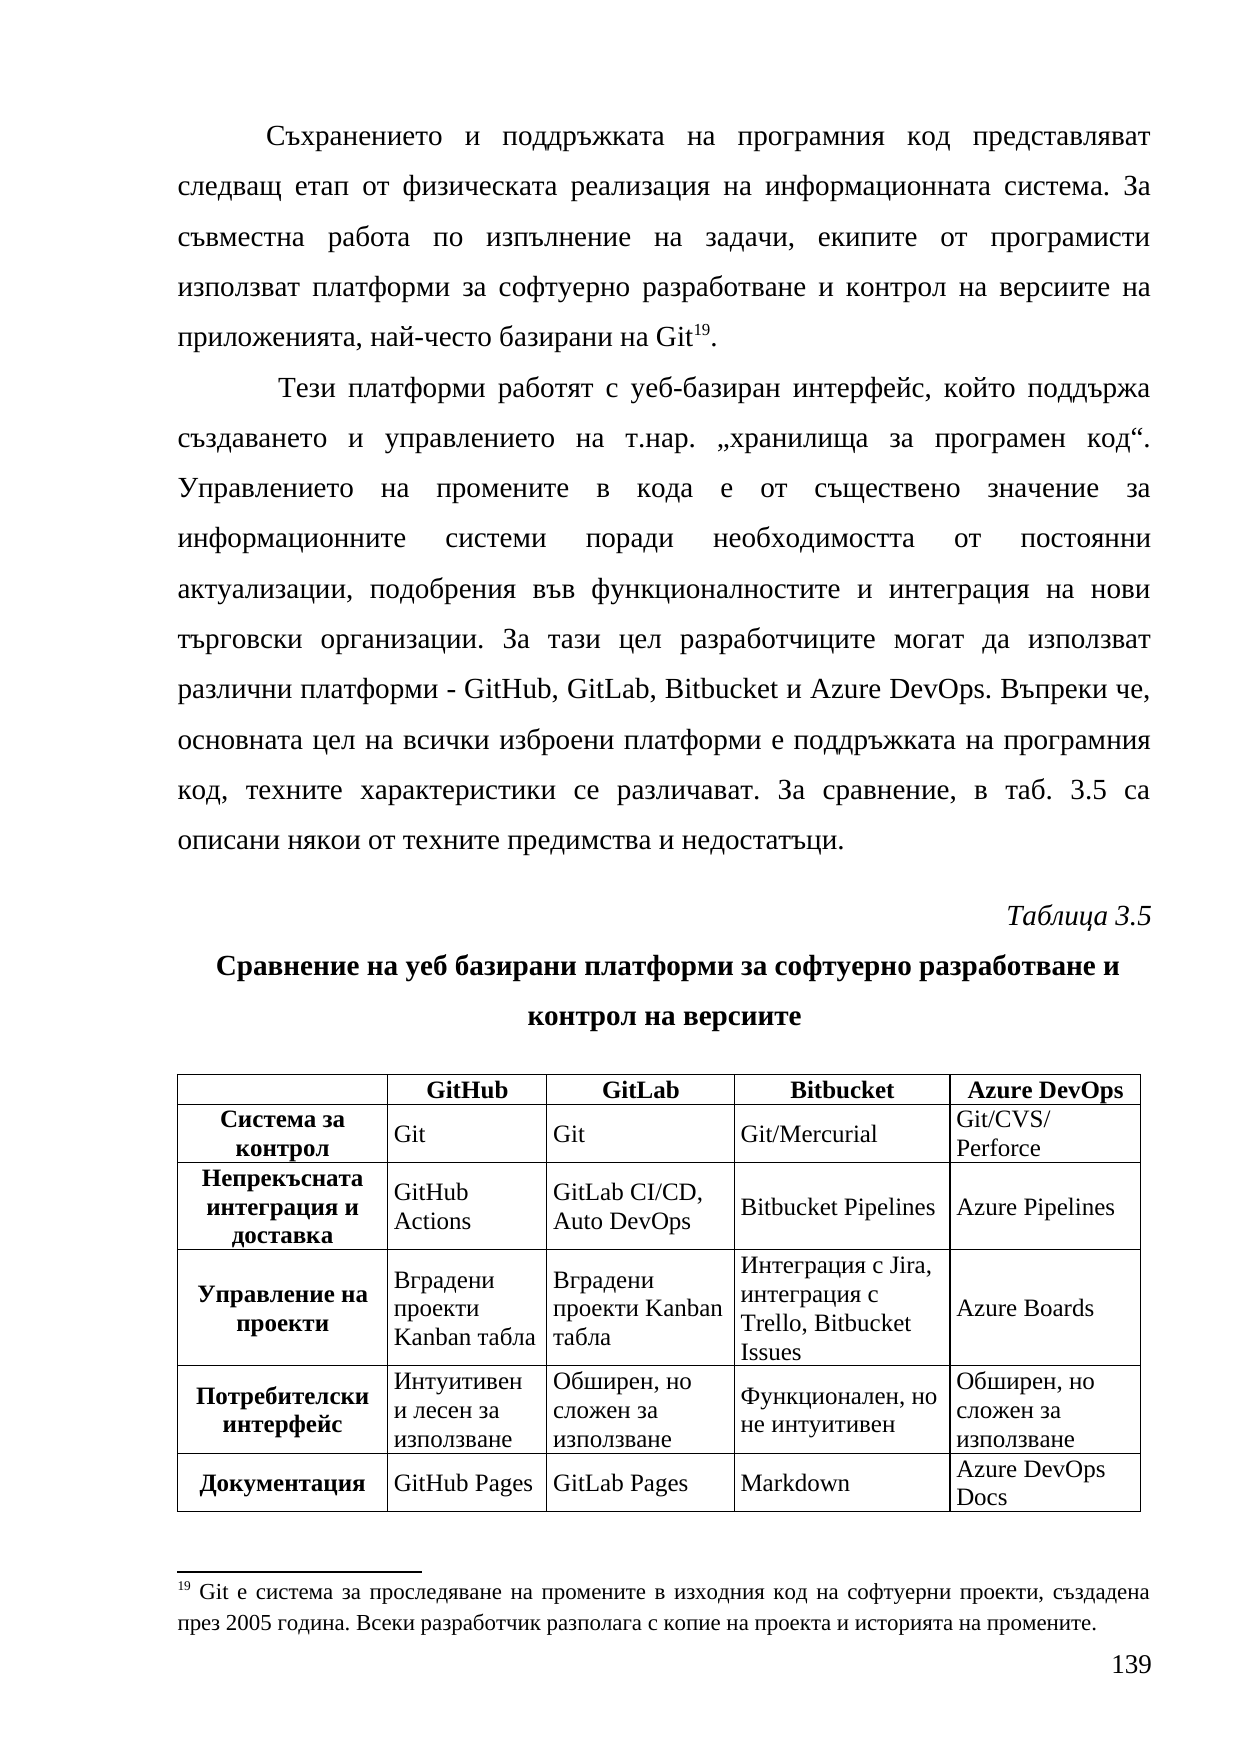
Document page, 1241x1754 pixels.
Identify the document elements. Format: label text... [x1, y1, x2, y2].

table_cell Markdown [735, 1454, 949, 1511]
title Сравнение на уеб базирани платформи за софтуерно разработване и контрол на версиите [177, 948, 1152, 1032]
table_cell Потребителски интерфейс [178, 1366, 387, 1453]
table_cell Интеграция с Jira, интеграция с Trello, Bitbucket Issues [735, 1250, 949, 1365]
table_header Bitbucket [735, 1075, 949, 1103]
table_cell Azure Pipelines [951, 1163, 1140, 1249]
table_cell Azure DevOps Docs [951, 1454, 1140, 1511]
table_cell Git [388, 1105, 546, 1162]
table_cell Обширен, но сложен за използване [547, 1366, 734, 1453]
table_cell Функционален, но не интуитивен [735, 1366, 949, 1453]
table_cell Вградени проекти Kanban табла [547, 1250, 734, 1365]
table_cell GitLab CI/CD, Auto DevOps [547, 1163, 734, 1249]
table_cell Вградени проекти Kanban табла [388, 1250, 546, 1365]
table_cell Управление на проекти [178, 1250, 387, 1365]
table_cell Bitbucket Pipelines [735, 1163, 949, 1249]
table_cell Azure Boards [951, 1250, 1140, 1365]
table_cell Документация [178, 1454, 387, 1511]
table_cell Обширен, но сложен за използване [951, 1366, 1140, 1453]
table_cell Git/Mercurial [735, 1105, 949, 1162]
text Съхранението и поддръжката на програмния код представляват следващ етап от физическата реализация на информационната система. За съвместна работа по изпълнение на задачи, екипите от програмисти използват платформи за софтуерно разработване и контрол на версиите на приложенията, най-често базирани на Git. [177, 118, 1152, 353]
table_cell GitHub Actions [388, 1163, 546, 1249]
table_cell Git [547, 1105, 734, 1162]
title Таблица 3.5 [177, 898, 1152, 931]
table_cell Система за контрол [178, 1105, 387, 1162]
table_cell GitHub Pages [388, 1454, 546, 1511]
table_header [178, 1075, 387, 1103]
table_header GitHub [388, 1075, 546, 1103]
table_cell Непрекъсната интеграция и доставка [178, 1163, 387, 1249]
text Тези платформи работят с уеб-базиран интерфейс, който поддържа създаването и управлението на т.нар. „хранилища за програмен код“. Управлението на промените в кода е от съществено значение за информационните системи поради необходимостта от постоянни актуализации, подобрения във функционалностите и интеграция на нови търговски организации. За тази цел разработчиците могат да използват различни платформи - GitHub, GitLab, Bitbucket и Azure DevOps. Въпреки че, основната цел на всички изброени платформи е поддръжката на програмния код, техните характеристики се различават. За сравнение, в таб. 3.5 са описани някои от техните предимства и недостатъци. [177, 370, 1152, 856]
table_cell GitLab Pages [547, 1454, 734, 1511]
table_cell Git/CVS/ Perforce [951, 1105, 1140, 1162]
table_header GitLab [547, 1075, 734, 1103]
table_cell Интуитивен и лесен за използване [388, 1366, 546, 1453]
table_header Azure DevOps [951, 1075, 1140, 1103]
